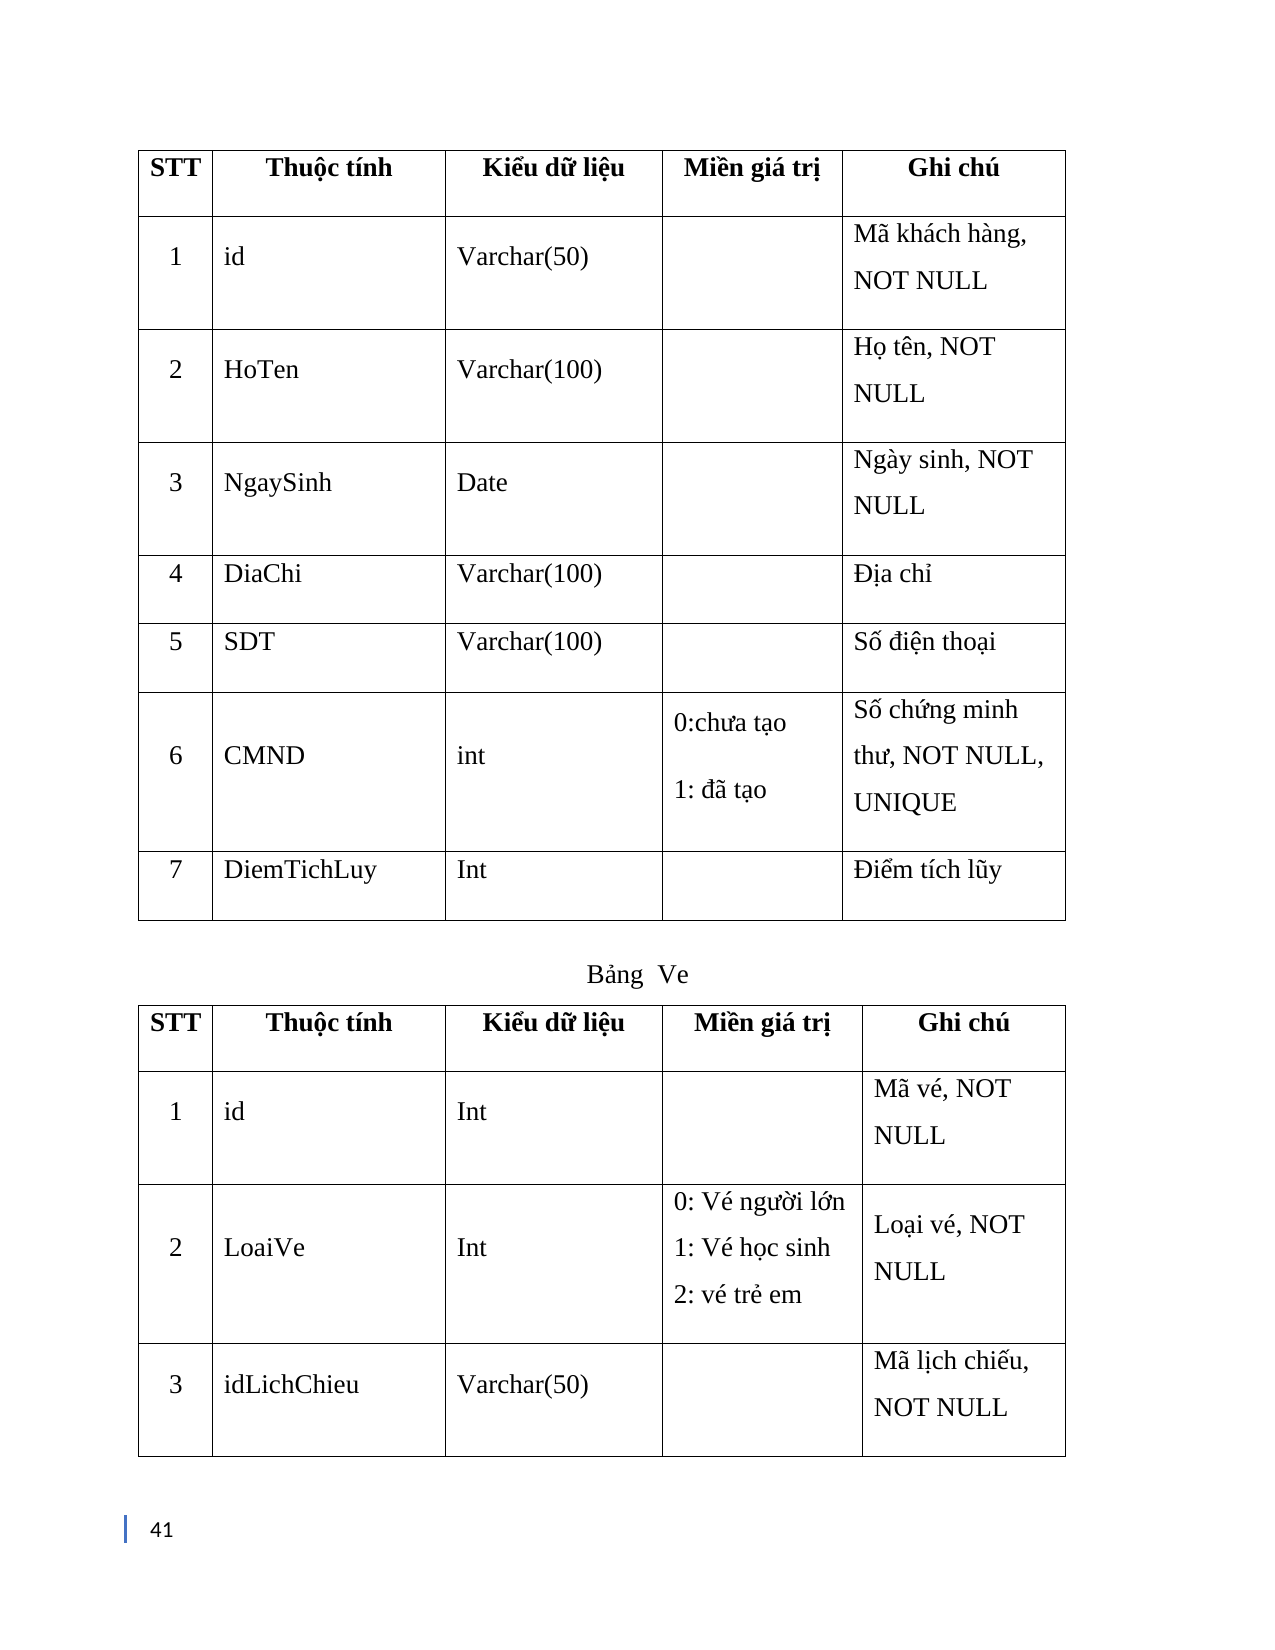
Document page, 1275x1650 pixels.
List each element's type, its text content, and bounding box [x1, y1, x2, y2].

table_cell Int [446, 1072, 662, 1184]
table_header Thuộc tính [213, 1006, 445, 1071]
table_cell Điểm tích lũy [843, 852, 1065, 920]
table_cell Loại vé, NOT NULL [863, 1185, 1065, 1343]
table_header Kiểu dữ liệu [446, 1006, 662, 1071]
table_header Ghi chú [863, 1006, 1065, 1071]
table_cell 0: Vé người lớn 1: Vé học sinh 2: vé trẻ em [663, 1185, 862, 1343]
table_cell Varchar(100) [446, 624, 662, 692]
table_cell 0:chưa tạo 1: đã tạo [663, 693, 842, 851]
table_cell Varchar(50) [446, 1344, 662, 1456]
table_cell NgaySinh [213, 443, 445, 554]
table_cell idLichChieu [213, 1344, 445, 1456]
table_header Ghi chú [843, 151, 1065, 216]
table_cell [663, 624, 842, 692]
table_cell LoaiVe [213, 1185, 445, 1343]
table_cell Mã vé, NOT NULL [863, 1072, 1065, 1184]
table_header Miền giá trị [663, 151, 842, 216]
table_cell DiaChi [213, 556, 445, 623]
table_cell 5 [139, 624, 212, 692]
table_cell 2 [139, 1185, 212, 1343]
table_cell Số chứng minh thư, NOT NULL, UNIQUE [843, 693, 1065, 851]
table_cell id [213, 1072, 445, 1184]
table_cell 1 [139, 217, 212, 329]
table_cell Mã lịch chiếu, NOT NULL [863, 1344, 1065, 1456]
table_cell 2 [139, 330, 212, 442]
table_cell 4 [139, 556, 212, 623]
table_cell 6 [139, 693, 212, 851]
table_cell [663, 556, 842, 623]
table_header STT [139, 151, 212, 216]
table_cell Int [446, 1185, 662, 1343]
table_cell Varchar(50) [446, 217, 662, 329]
table_cell id [213, 217, 445, 329]
table_cell 3 [139, 1344, 212, 1456]
table_cell 3 [139, 443, 212, 554]
table_cell Varchar(100) [446, 556, 662, 623]
table_header STT [139, 1006, 212, 1071]
table_cell [663, 217, 842, 329]
table_cell Địa chỉ [843, 556, 1065, 623]
table_cell 1 [139, 1072, 212, 1184]
table_cell Số điện thoại [843, 624, 1065, 692]
table_cell Họ tên, NOT NULL [843, 330, 1065, 442]
table_cell SDT [213, 624, 445, 692]
table_cell Mã khách hàng, NOT NULL [843, 217, 1065, 329]
table_cell Int [446, 852, 662, 920]
table_cell [663, 1344, 862, 1456]
table_cell Date [446, 443, 662, 554]
table_header Miền giá trị [663, 1006, 862, 1071]
table_cell [663, 1072, 862, 1184]
table_cell [663, 443, 842, 554]
table_cell [663, 330, 842, 442]
table_cell HoTen [213, 330, 445, 442]
table_cell [663, 852, 842, 920]
text Bảng Ve [150, 958, 1125, 989]
table_cell Varchar(100) [446, 330, 662, 442]
table_header Thuộc tính [213, 151, 445, 216]
table_cell DiemTichLuy [213, 852, 445, 920]
table_cell 7 [139, 852, 212, 920]
table_header Kiểu dữ liệu [446, 151, 662, 216]
table_cell Ngày sinh, NOT NULL [843, 443, 1065, 554]
table_cell int [446, 693, 662, 851]
table_cell CMND [213, 693, 445, 851]
